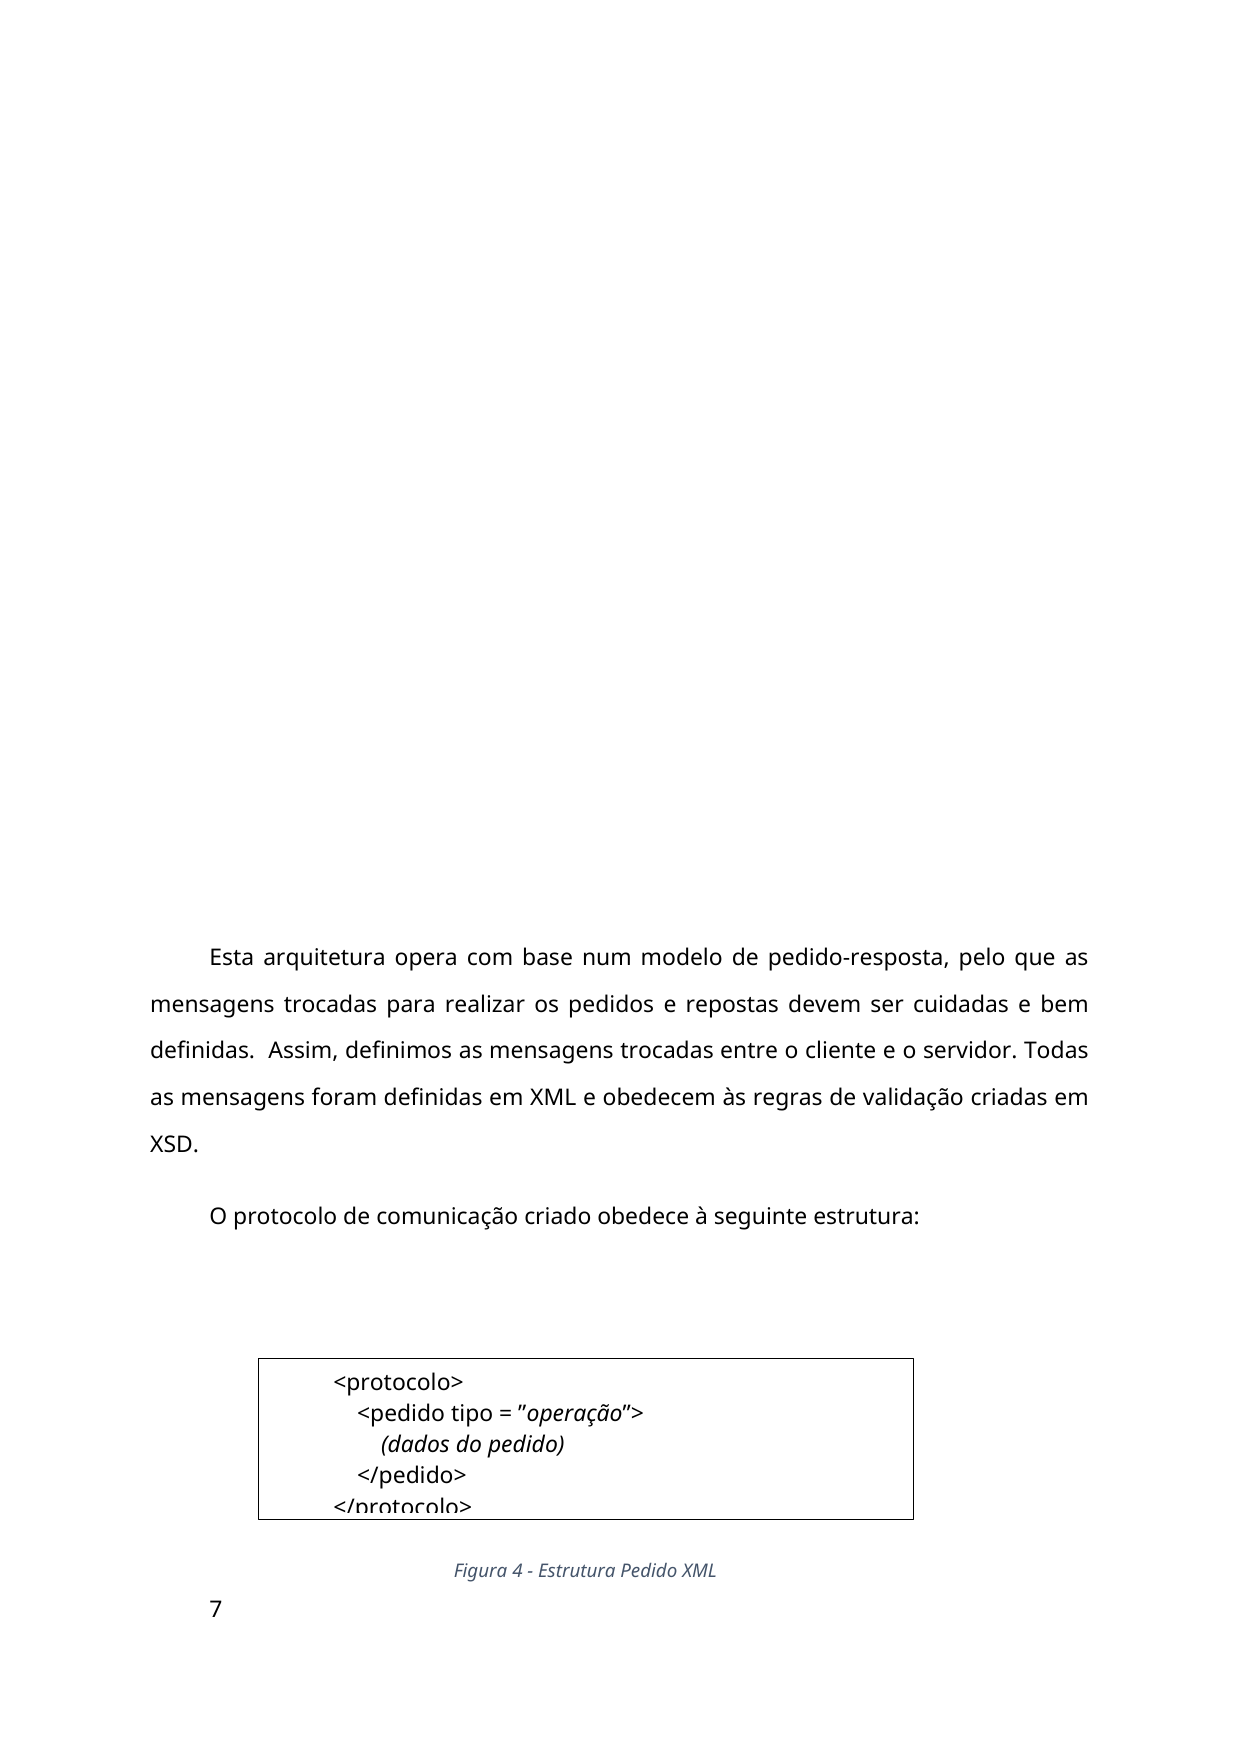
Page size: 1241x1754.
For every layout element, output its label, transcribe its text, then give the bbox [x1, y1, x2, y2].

text O protocolo de comunicação criado obedece à seguinte estrutura: [150, 1200, 1090, 1231]
text Esta arquitetura opera com base num modelo de pedido-resposta, pelo que as mensagens trocadas para realizar os pedidos e repostas devem ser cuidadas e bem definidas. Assim, definimos as mensagens trocadas entre o cliente e o servidor. Todas as mensagens foram definidas em XML e obedecem às regras de validação criadas em XSD. [150, 941, 1090, 1159]
